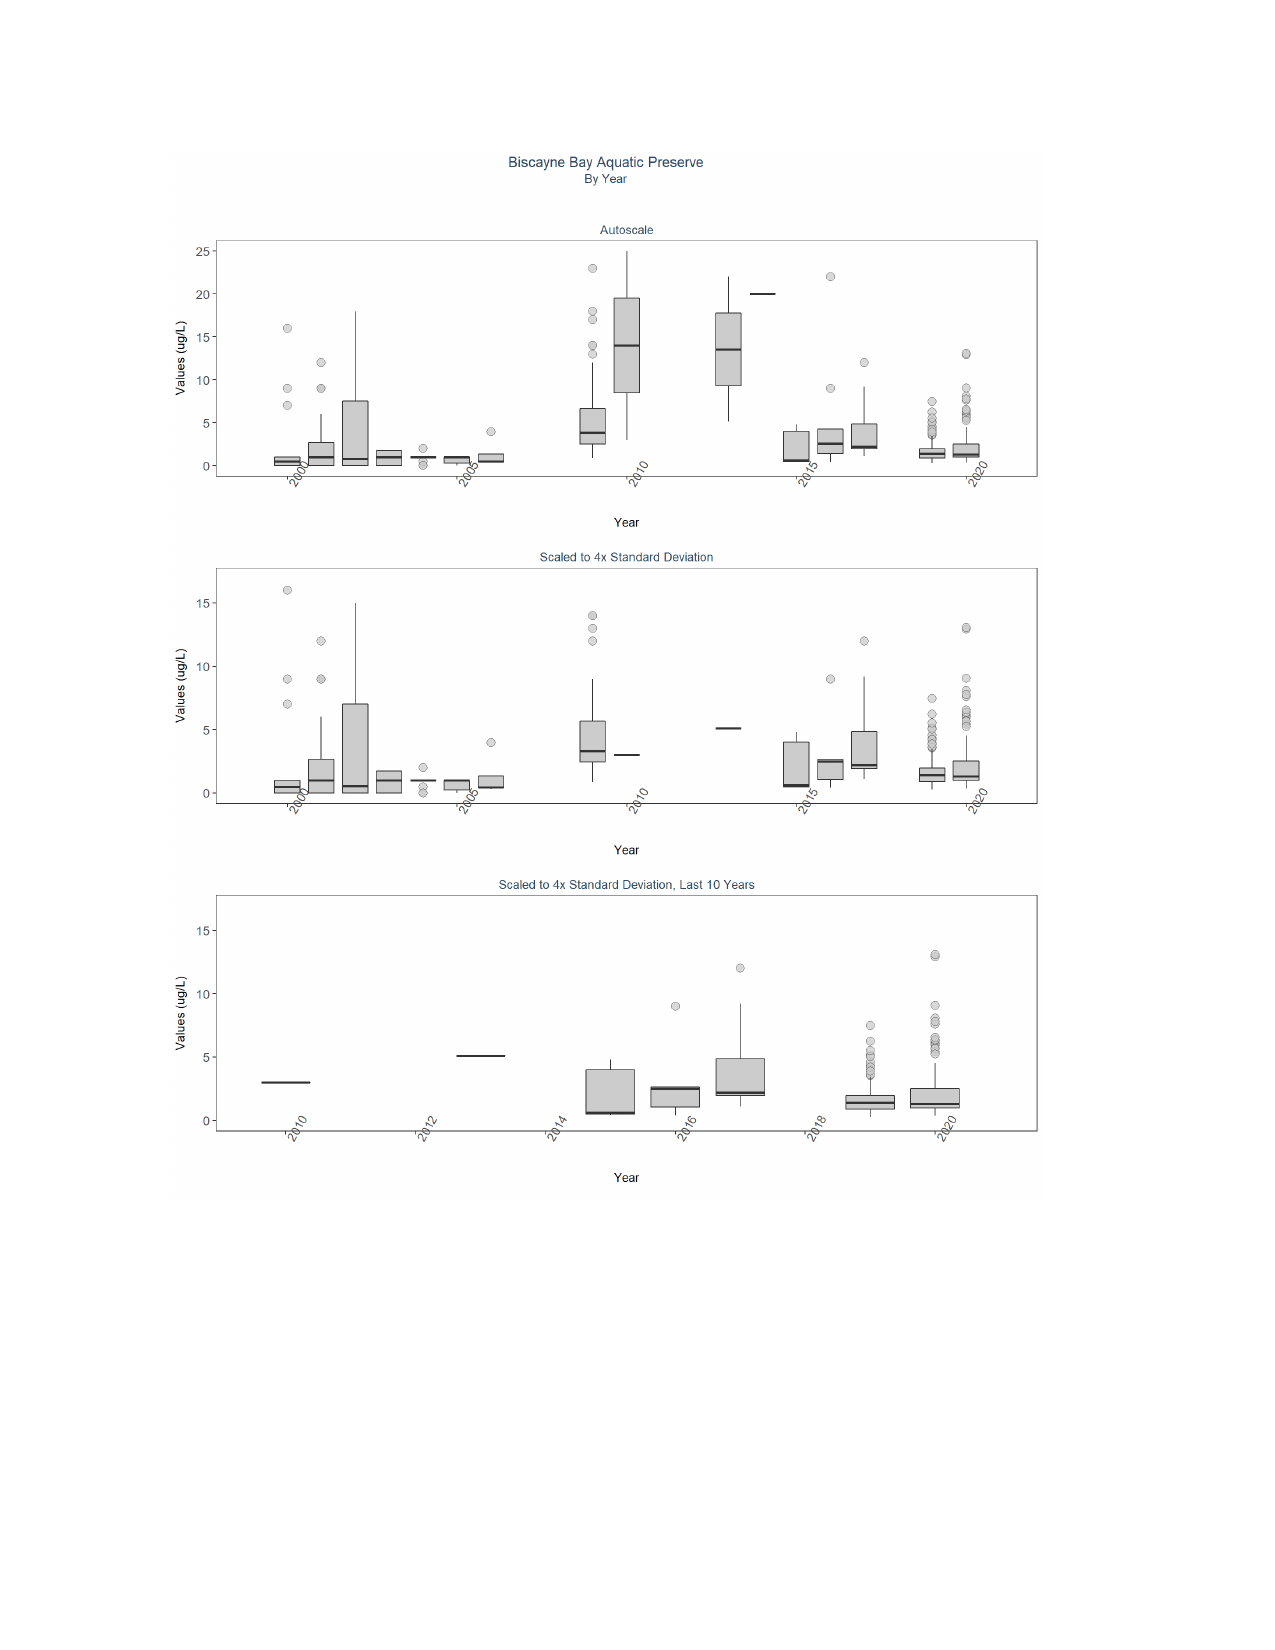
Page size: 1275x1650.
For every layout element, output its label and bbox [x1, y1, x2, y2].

picture [168, 150, 1044, 1200]
